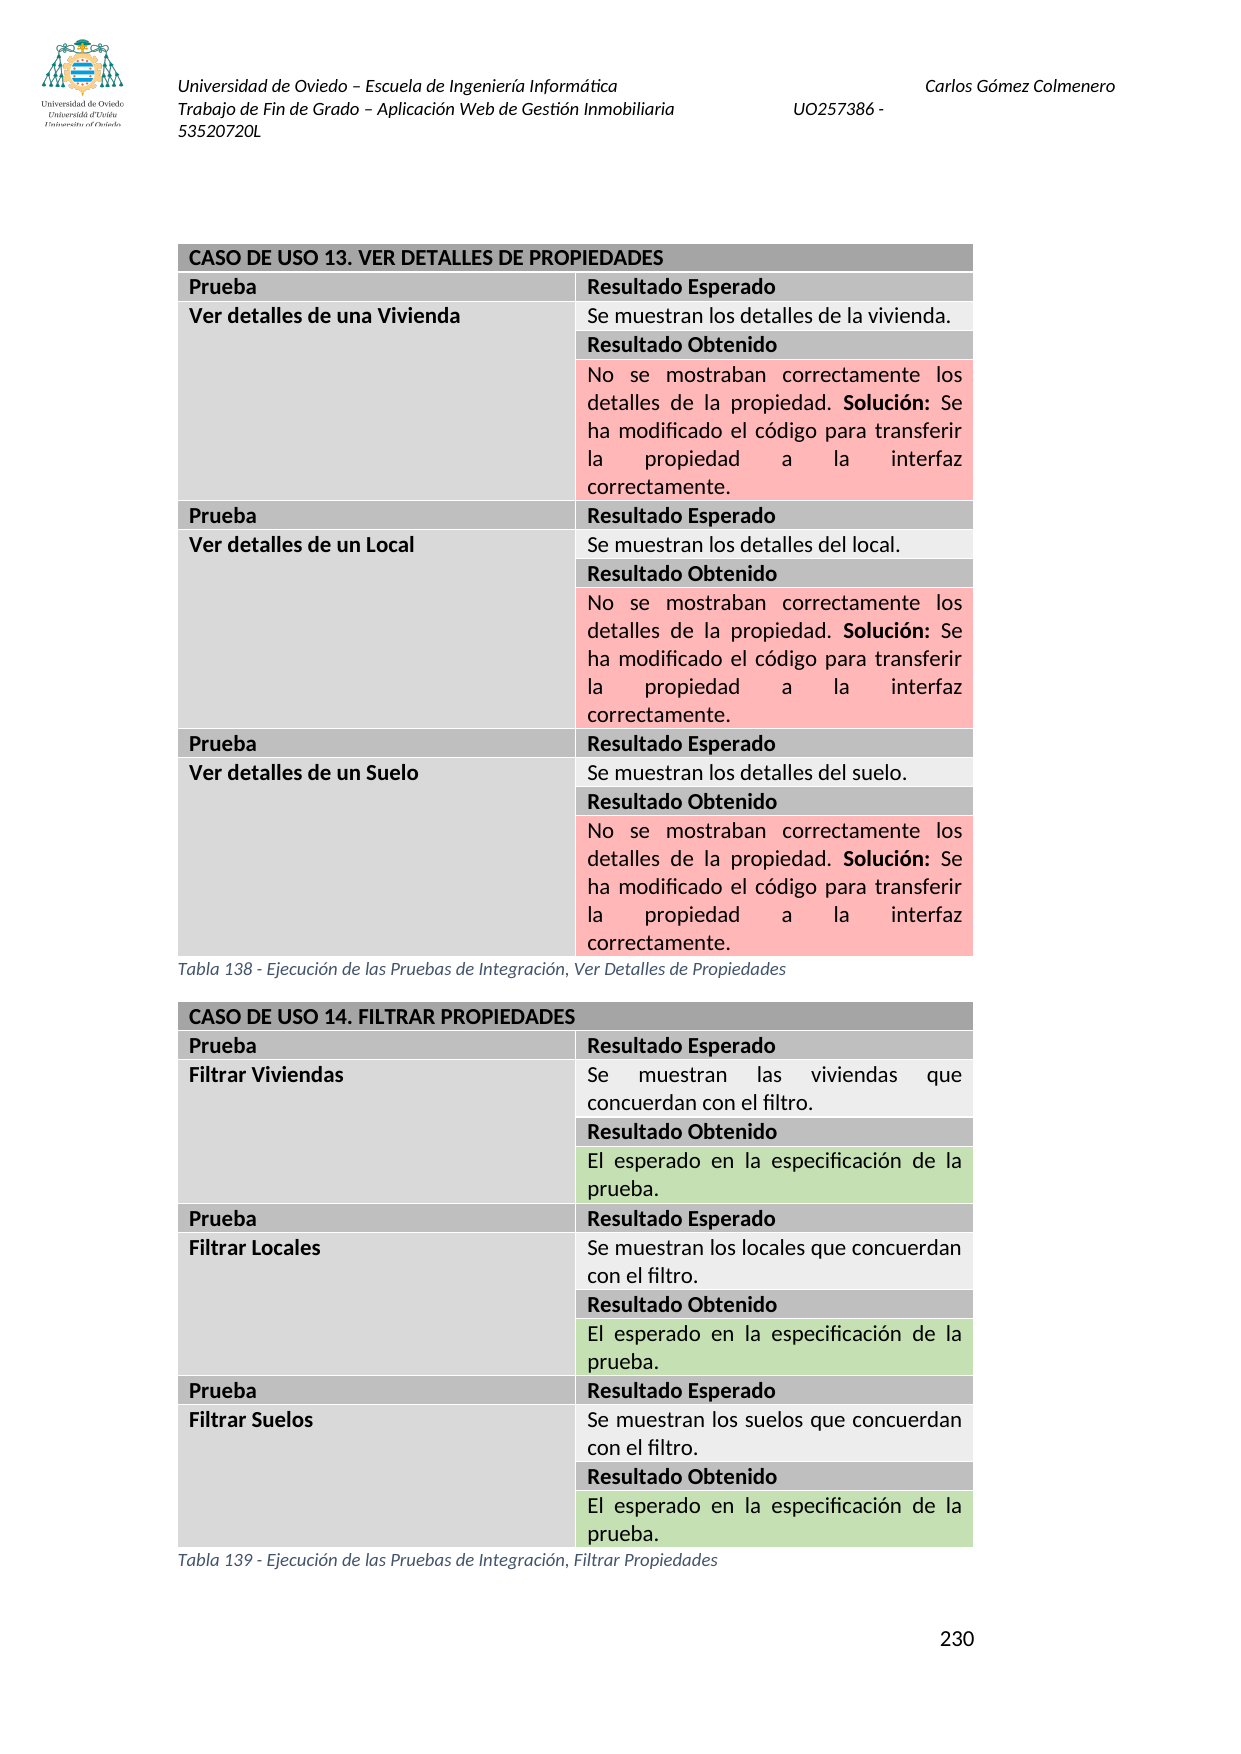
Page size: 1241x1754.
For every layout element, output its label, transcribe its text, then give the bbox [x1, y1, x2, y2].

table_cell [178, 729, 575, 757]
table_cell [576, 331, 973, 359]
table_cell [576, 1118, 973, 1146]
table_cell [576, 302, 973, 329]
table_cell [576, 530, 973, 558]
text Tabla 141 - Ejecución de las Pruebas de Integración, Ver Detalles de Propiedades [177, 958, 974, 980]
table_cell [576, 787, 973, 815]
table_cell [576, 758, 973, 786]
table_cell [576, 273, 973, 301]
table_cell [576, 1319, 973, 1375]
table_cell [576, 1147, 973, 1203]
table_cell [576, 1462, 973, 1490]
text Tabla 142 - Ejecución de las Pruebas de Integración, Filtrar Propiedades [177, 1548, 974, 1571]
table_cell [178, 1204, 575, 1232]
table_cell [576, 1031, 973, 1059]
picture [36, 38, 124, 126]
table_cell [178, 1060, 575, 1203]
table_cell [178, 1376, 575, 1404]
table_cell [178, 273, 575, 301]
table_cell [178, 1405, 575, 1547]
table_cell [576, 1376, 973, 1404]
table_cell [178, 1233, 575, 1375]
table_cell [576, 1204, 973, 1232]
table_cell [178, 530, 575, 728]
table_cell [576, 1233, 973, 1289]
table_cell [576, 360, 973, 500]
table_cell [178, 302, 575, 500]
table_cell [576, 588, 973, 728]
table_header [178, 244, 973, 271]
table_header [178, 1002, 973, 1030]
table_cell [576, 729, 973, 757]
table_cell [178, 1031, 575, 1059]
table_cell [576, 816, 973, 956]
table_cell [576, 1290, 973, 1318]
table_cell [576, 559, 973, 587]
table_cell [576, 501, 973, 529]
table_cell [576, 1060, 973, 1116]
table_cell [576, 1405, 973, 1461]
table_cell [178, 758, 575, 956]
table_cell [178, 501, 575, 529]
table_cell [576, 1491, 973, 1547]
